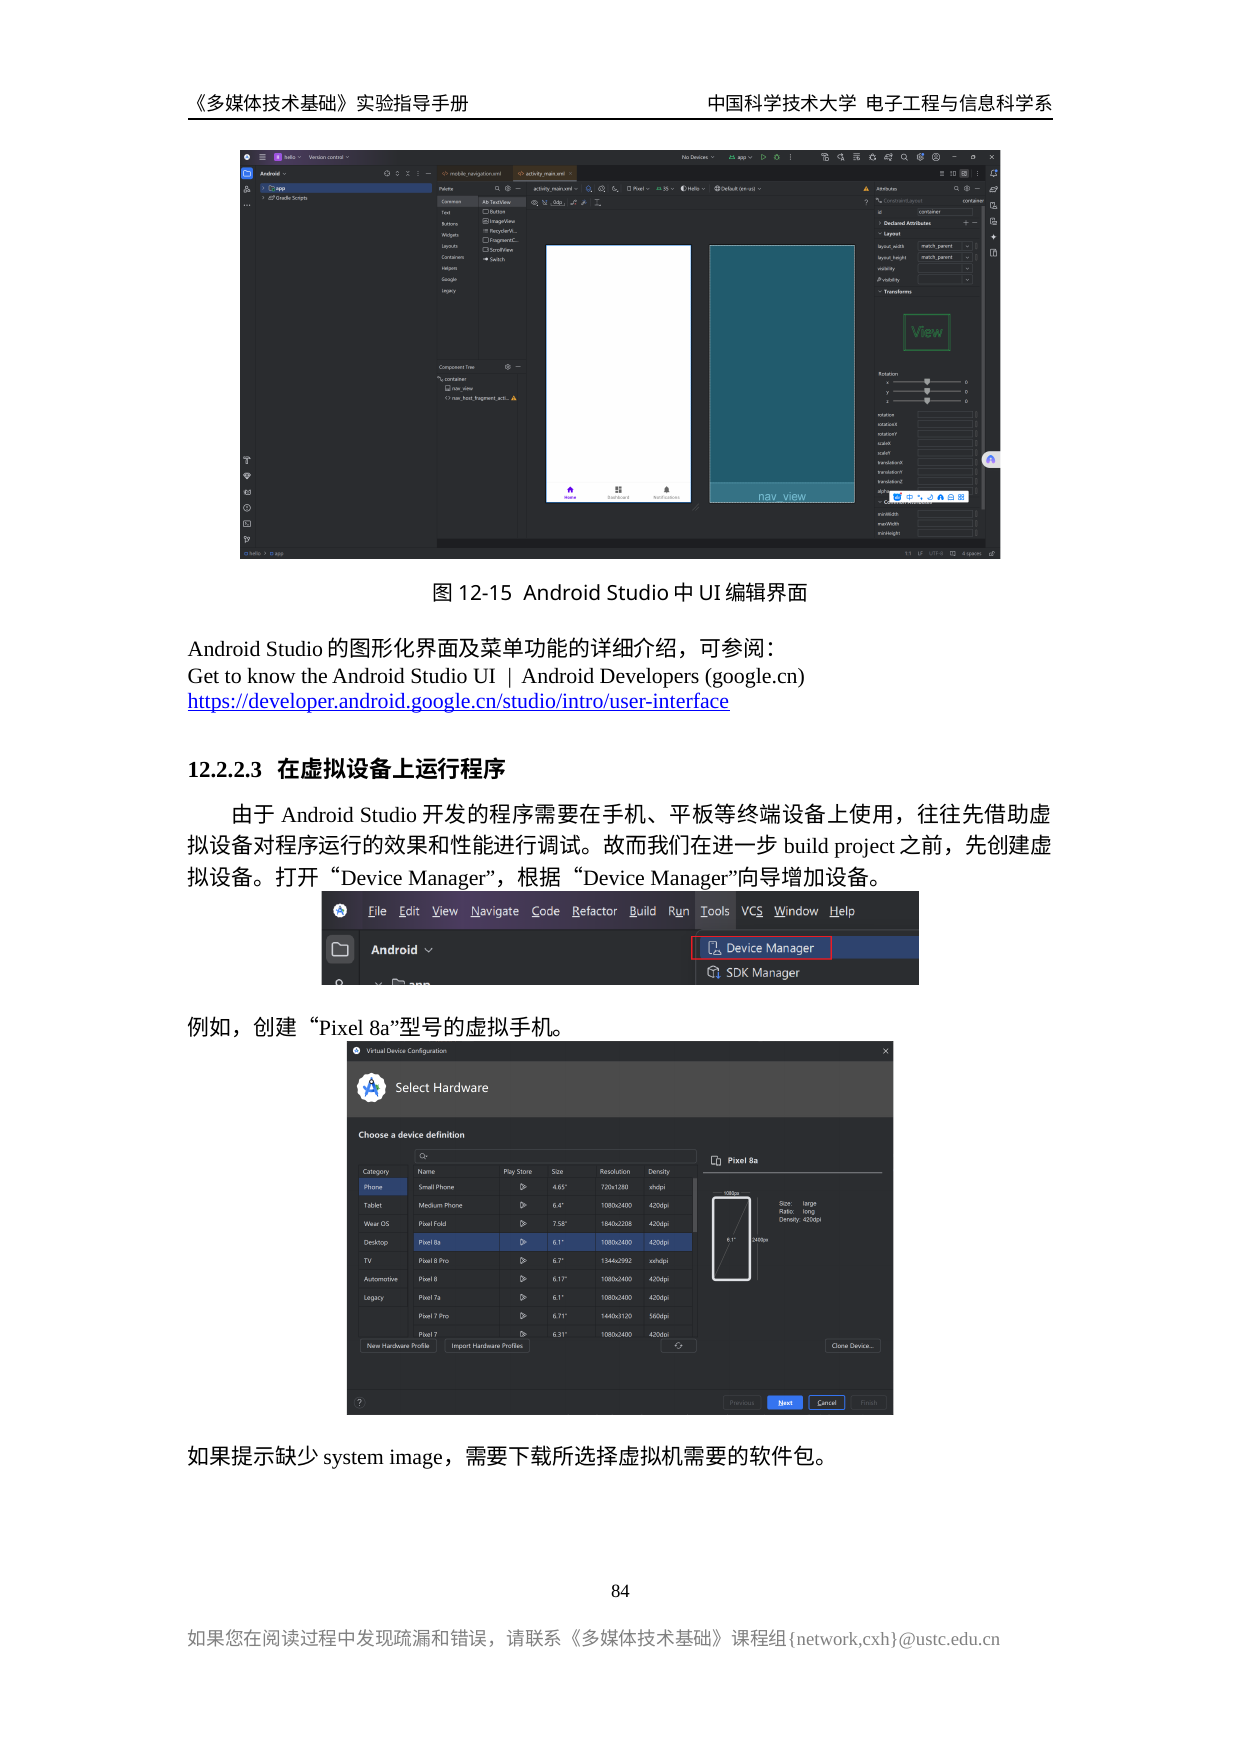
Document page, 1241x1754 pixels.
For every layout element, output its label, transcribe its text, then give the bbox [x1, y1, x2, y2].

text Android Studio的图形化界面及菜单功能的详细介绍，可参阅： [187, 631, 1053, 663]
picture [346, 1041, 894, 1415]
picture [240, 150, 1001, 559]
text https://developer.android.google.cn/studio/intro/user-interface [187, 688, 1053, 713]
picture [321, 891, 919, 985]
text Get to know the Android Studio UI | Android Developers (google.cn) [187, 663, 1053, 688]
subtitle 在虚拟设备上运行程序 [187, 751, 1053, 784]
text 如果提示缺少system image，需要下载所选择虚拟机需要的软件包。 [187, 1439, 1053, 1471]
text 由于Android Studio开发的程序需要在手机、平板等终端设备上使用，往往先借助虚拟设备对程序运行的效果和性能进行调试。故而我们在进一步build project之前，先创建虚拟设备。打开“Device Manager”，根据“Device Manager”向导增加设备。 [187, 797, 1053, 892]
text 例如，创建“Pixel 8a”型号的虚拟手机。 [187, 1010, 1053, 1042]
